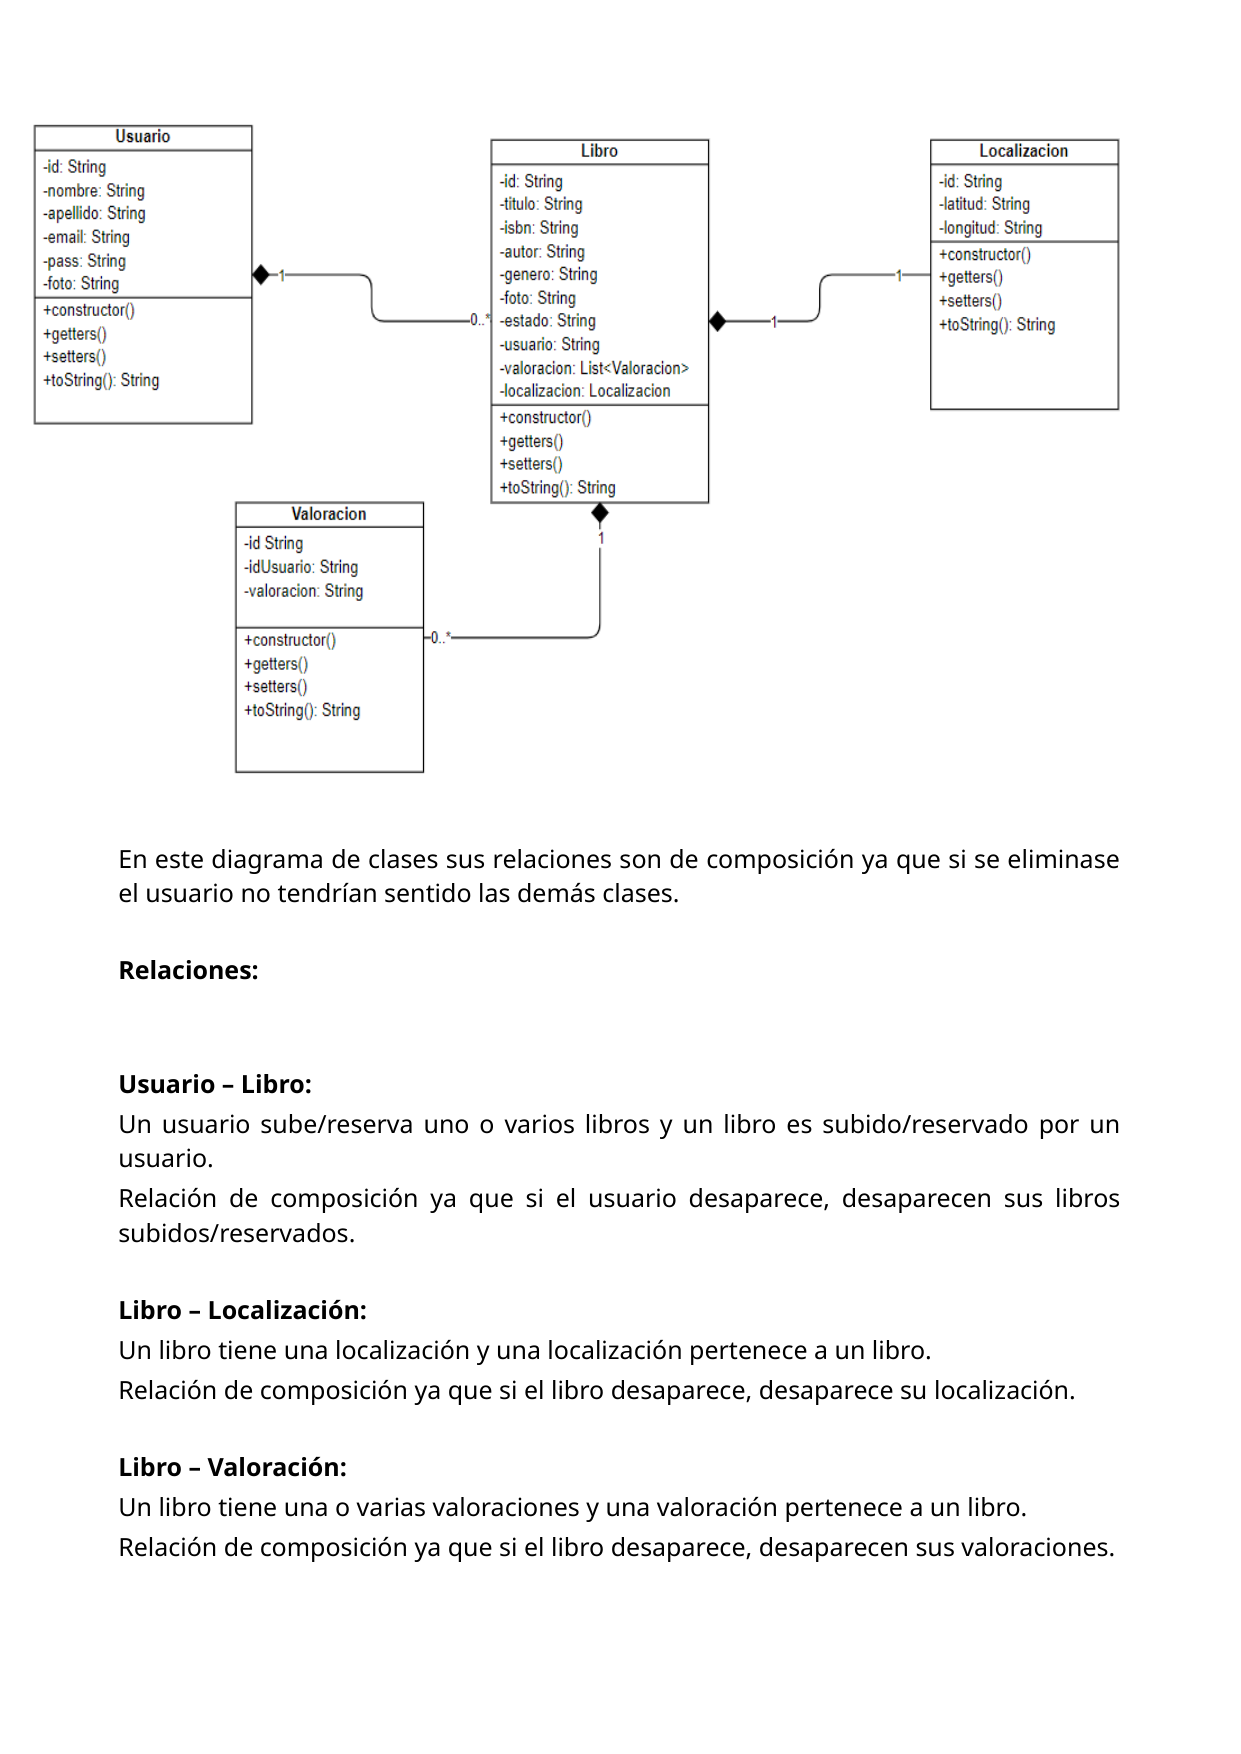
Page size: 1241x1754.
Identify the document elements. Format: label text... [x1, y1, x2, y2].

text En este diagrama de clases sus relaciones son de composición ya que si se eliminase el usuario no tendrían sentido las demás clases. [118, 841, 1122, 909]
text Un libro tiene una o varias valoraciones y una valoración pertenece a un libro. [118, 1489, 1122, 1524]
picture [0, 92, 1241, 805]
text Relaciones: [118, 953, 1122, 987]
text Relación de composición ya que si el usuario desaparece, desaparecen sus libros subidos/reservados. [118, 1181, 1122, 1249]
text Un usuario sube/reserva uno o varios libros y un libro es subido/reservado por un usuario. [118, 1107, 1122, 1175]
text Relación de composición ya que si el libro desaparece, desaparecen sus valoraciones. [118, 1529, 1122, 1564]
text Relación de composición ya que si el libro desaparece, desaparece su localización. [118, 1372, 1122, 1406]
text Usuario – Libro: [118, 1067, 1122, 1101]
text Un libro tiene una localización y una localización pertenece a un libro. [118, 1332, 1122, 1366]
text Libro – Valoración: [118, 1449, 1122, 1484]
text Libro – Localización: [118, 1292, 1122, 1326]
